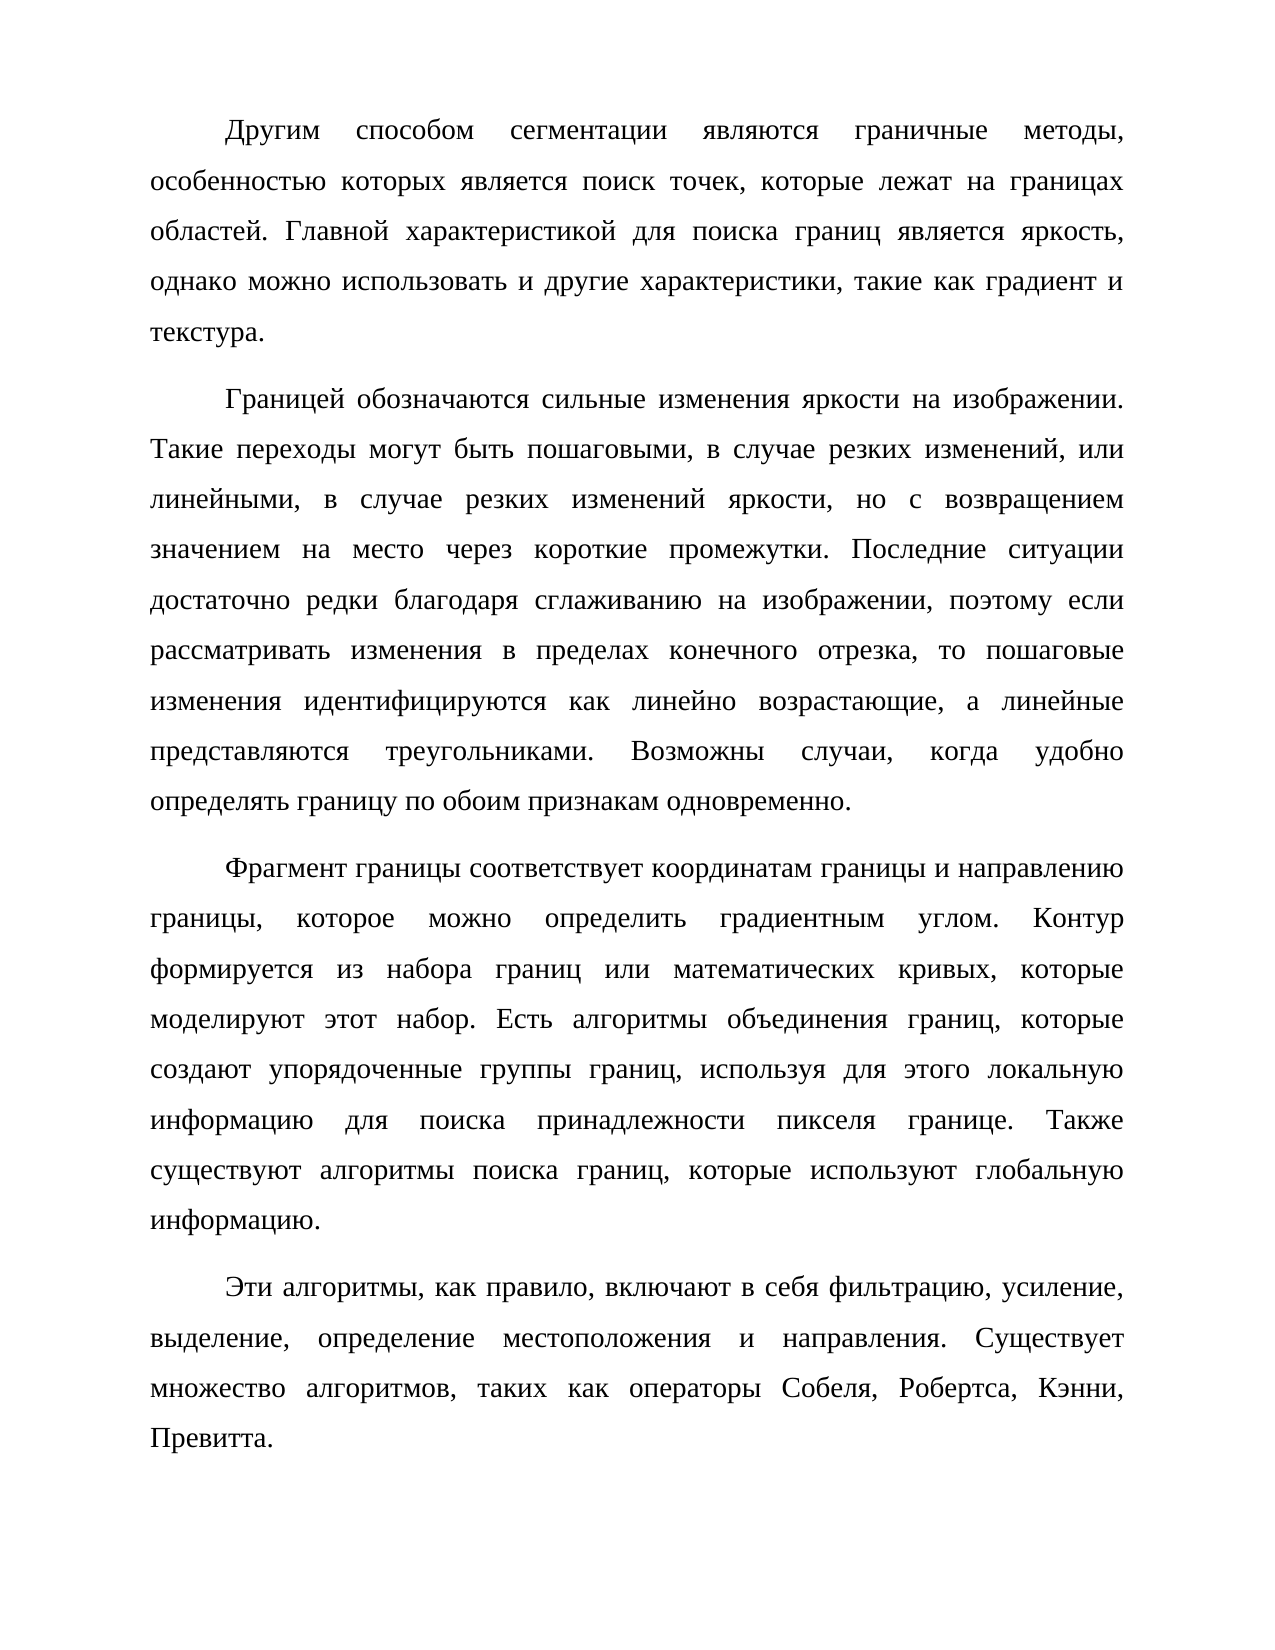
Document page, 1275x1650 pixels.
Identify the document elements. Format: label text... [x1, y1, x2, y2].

text Другим способом сегментации являются граничные методы, особенностью которых является поиск точек, которые лежат на границах областей. Главной характеристикой для поиска границ является яркость, однако можно использовать и другие характеристики, такие как градиент и текстура. [150, 112, 1125, 347]
text Границей обозначаются сильные изменения яркости на изображении. Такие переходы могут быть пошаговыми, в случае резких изменений, или линейными, в случае резких изменений яркости, но с возвращением значением на место через короткие промежутки. Последние ситуации достаточно редки благодаря сглаживанию на изображении, поэтому если рассматривать изменения в пределах конечного отрезка, то пошаговые изменения идентифицируются как линейно возрастающие, а линейные представляются треугольниками. Возможны случаи, когда удобно определять границу по обоим признакам одновременно. [150, 381, 1125, 817]
text Фрагмент границы соответствует координатам границы и направлению границы, которое можно определить градиентным углом. Контур формируется из набора границ или математических кривых, которые моделируют этот набор. Есть алгоритмы объединения границ, которые создают упорядоченные группы границ, используя для этого локальную информацию для поиска принадлежности пикселя границе. Также существуют алгоритмы поиска границ, которые используют глобальную информацию. [150, 850, 1125, 1236]
text Эти алгоритмы, как правило, включают в себя фильтрацию, усиление, выделение, определение местоположения и направления. Существует множество алгоритмов, таких как операторы Собеля, Робертса, Кэнни, Превитта. [150, 1269, 1125, 1454]
